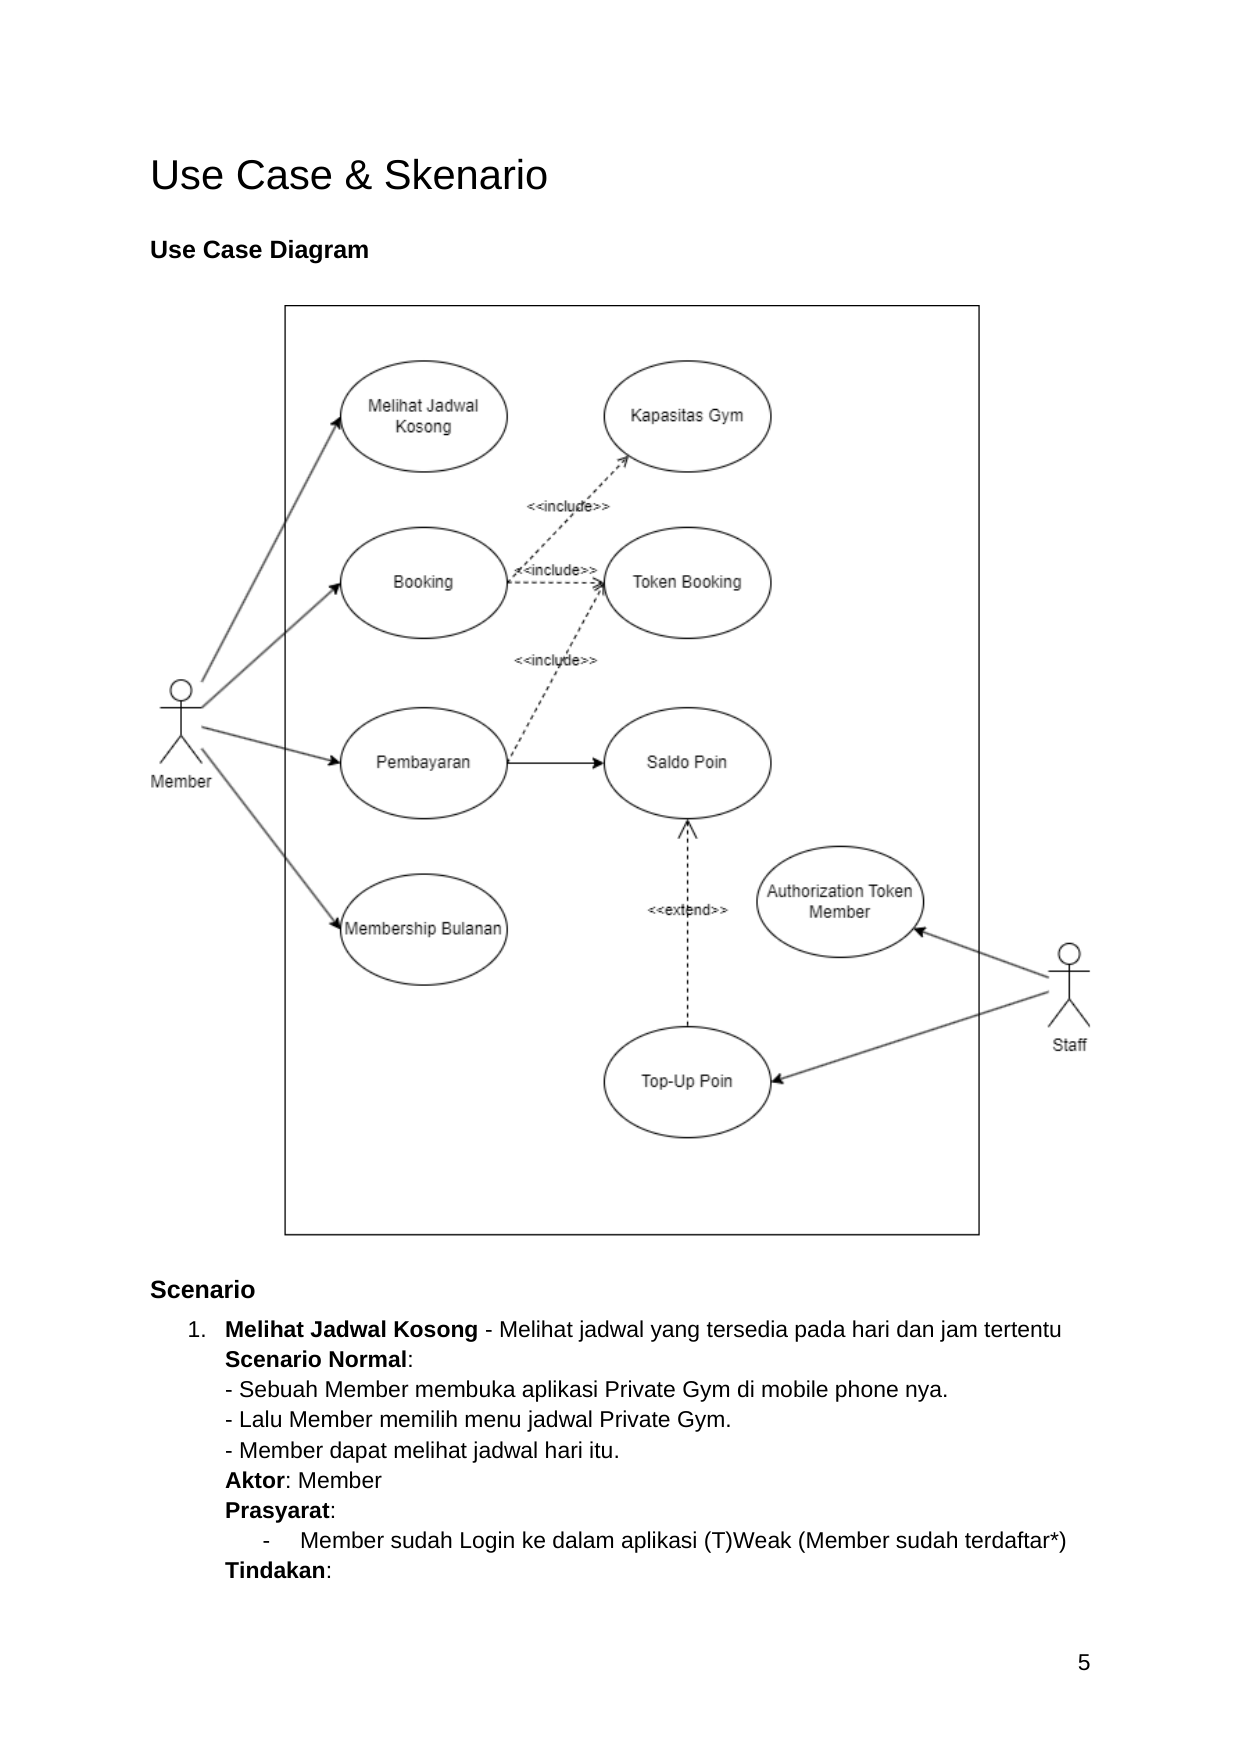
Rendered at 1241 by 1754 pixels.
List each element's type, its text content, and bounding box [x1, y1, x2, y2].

text Scenario Normal: [225, 1346, 1090, 1372]
text Aktor: Member [225, 1467, 1090, 1493]
text - Member dapat melihat jadwal hari itu. [225, 1437, 1090, 1463]
subtitle Use Case & Skenario [150, 150, 1090, 198]
subtitle Use Case Diagram [150, 235, 1090, 264]
text Prasyarat: [225, 1497, 1090, 1523]
list Member sudah Login ke dalam aplikasi (T)Weak (Member sudah terdaftar*) [262, 1527, 1090, 1554]
list Melihat Jadwal Kosong - Melihat jadwal yang tersedia pada hari dan jam tertentu [187, 1316, 1090, 1342]
text - Sebuah Member membuka aplikasi Private Gym di mobile phone nya. [225, 1376, 1090, 1403]
text - Lalu Member memilih menu jadwal Private Gym. [225, 1406, 1090, 1433]
picture [150, 305, 1091, 1237]
subtitle Scenario [150, 1274, 1090, 1303]
text Tindakan: [150, 1557, 1090, 1584]
